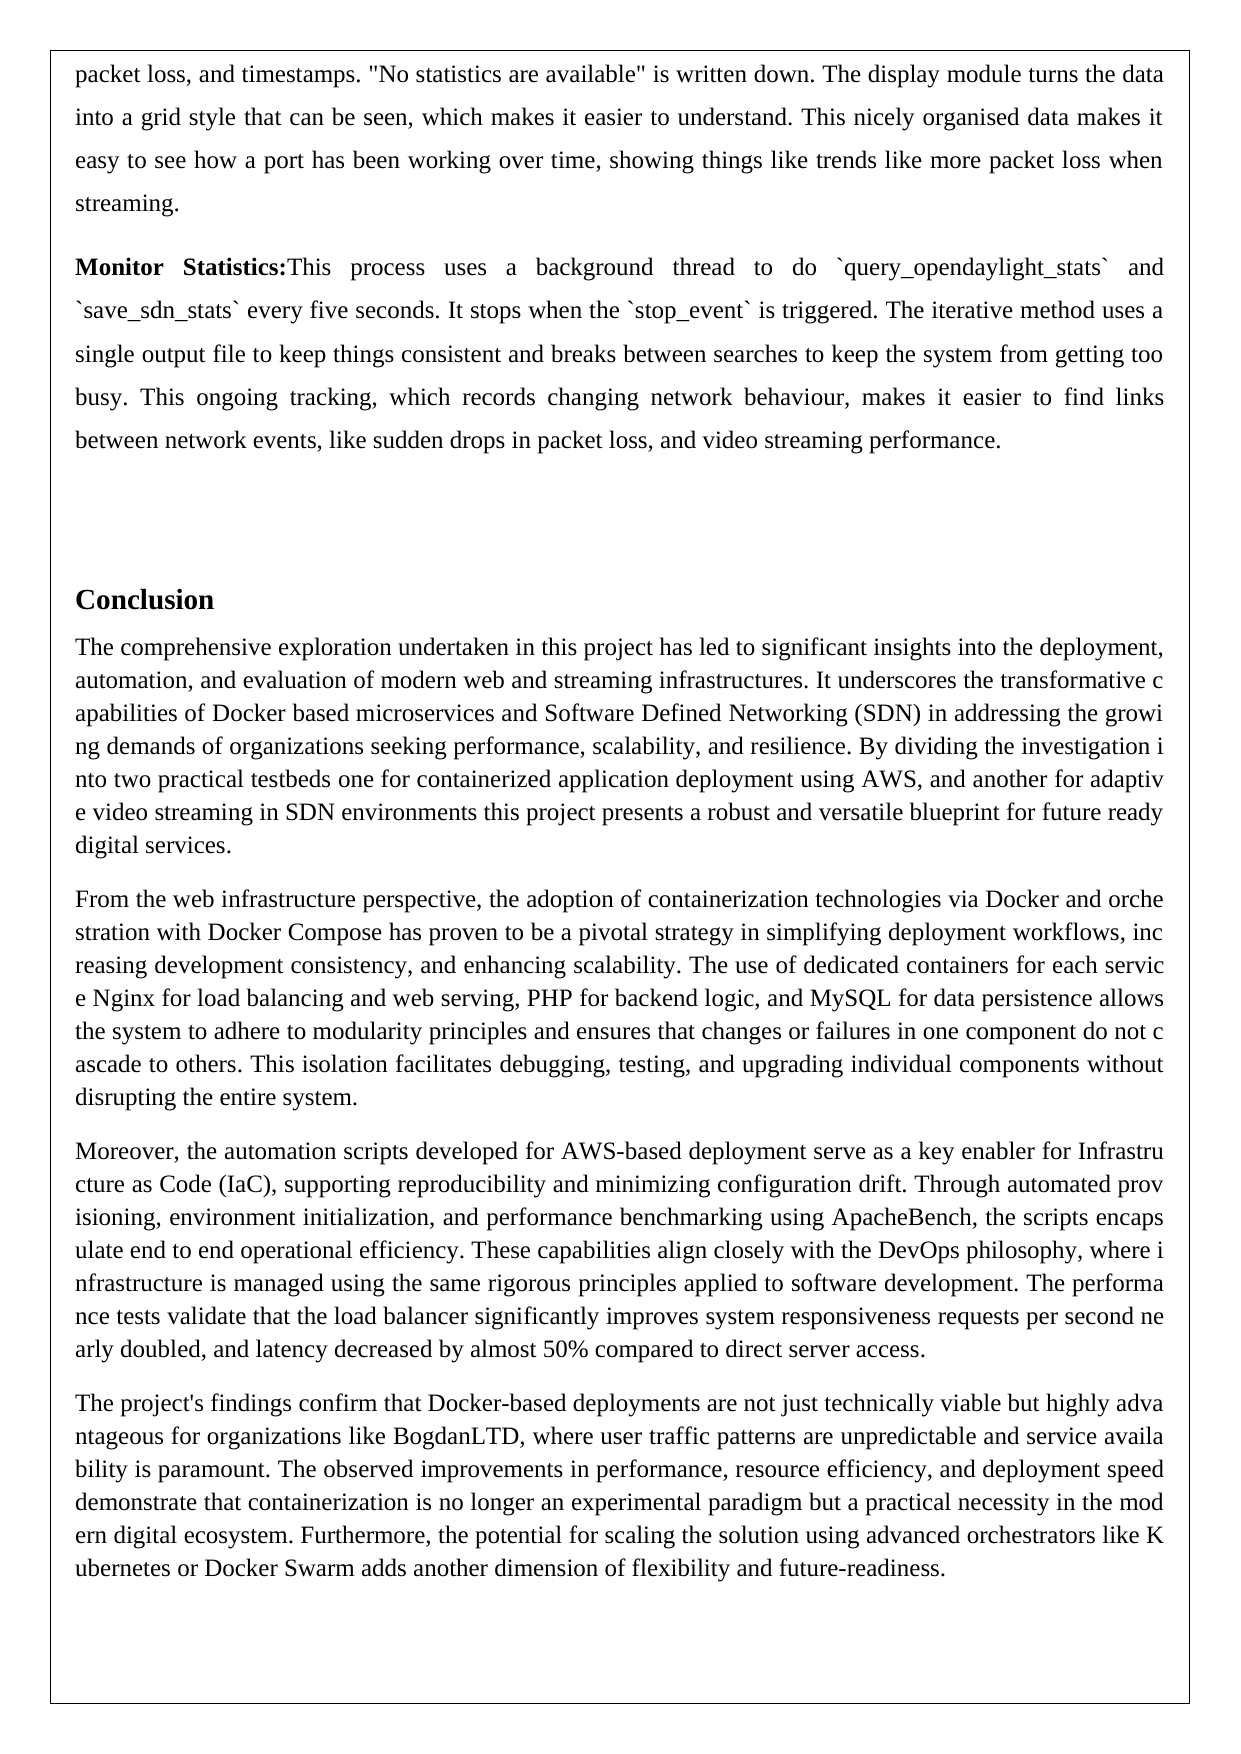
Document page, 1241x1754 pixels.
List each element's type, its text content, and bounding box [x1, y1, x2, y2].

text From the web infrastructure perspective, the adoption of containerization technologies via Docker and orchestration with Docker Compose has proven to be a pivotal strategy in simplifying deployment workflows, increasing development consistency, and enhancing scalability. The use of dedicated containers for each service Nginx for load balancing and web serving, PHP for backend logic, and MySQL for data persistence allows the system to adhere to modularity principles and ensures that changes or failures in one component do not cascade to others. This isolation facilitates debugging, testing, and upgrading individual components without disrupting the entire system. [75, 884, 1165, 1111]
text The comprehensive exploration undertaken in this project has led to significant insights into the deployment, automation, and evaluation of modern web and streaming infrastructures. It underscores the transformative capabilities of Docker based microservices and Software Defined Networking (SDN) in addressing the growing demands of organizations seeking performance, scalability, and resilience. By dividing the investigation into two practical testbeds one for containerized application deployment using AWS, and another for adaptive video streaming in SDN environments this project presents a robust and versatile blueprint for future ready digital services. [75, 632, 1165, 859]
text Monitor Statistics:This process uses a background thread to do `query_opendaylight_stats` and `save_sdn_stats` every five seconds. It stops when the `stop_event` is triggered. The iterative method uses a single output file to keep things consistent and breaks between searches to keep the system from getting too busy. This ongoing tracking, which records changing network behaviour, makes it easier to find links between network events, like sudden drops in packet loss, and video streaming performance. [75, 252, 1165, 454]
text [75, 59, 1165, 217]
text Moreover, the automation scripts developed for AWS-based deployment serve as a key enabler for Infrastructure as Code (IaC), supporting reproducibility and minimizing configuration drift. Through automated provisioning, environment initialization, and performance benchmarking using ApacheBench, the scripts encapsulate end to end operational efficiency. These capabilities align closely with the DevOps philosophy, where infrastructure is managed using the same rigorous principles applied to software development. The performance tests validate that the load balancer significantly improves system responsiveness requests per second nearly doubled, and latency decreased by almost 50% compared to direct server access. [75, 1136, 1165, 1363]
text The project's findings confirm that Docker-based deployments are not just technically viable but highly advantageous for organizations like BogdanLTD, where user traffic patterns are unpredictable and service availability is paramount. The observed improvements in performance, resource efficiency, and deployment speed demonstrate that containerization is no longer an experimental paradigm but a practical necessity in the modern digital ecosystem. Furthermore, the potential for scaling the solution using advanced orchestrators like Kubernetes or Docker Swarm adds another dimension of flexibility and future-readiness. [75, 1388, 1165, 1582]
subtitle Conclusion [75, 582, 1165, 616]
